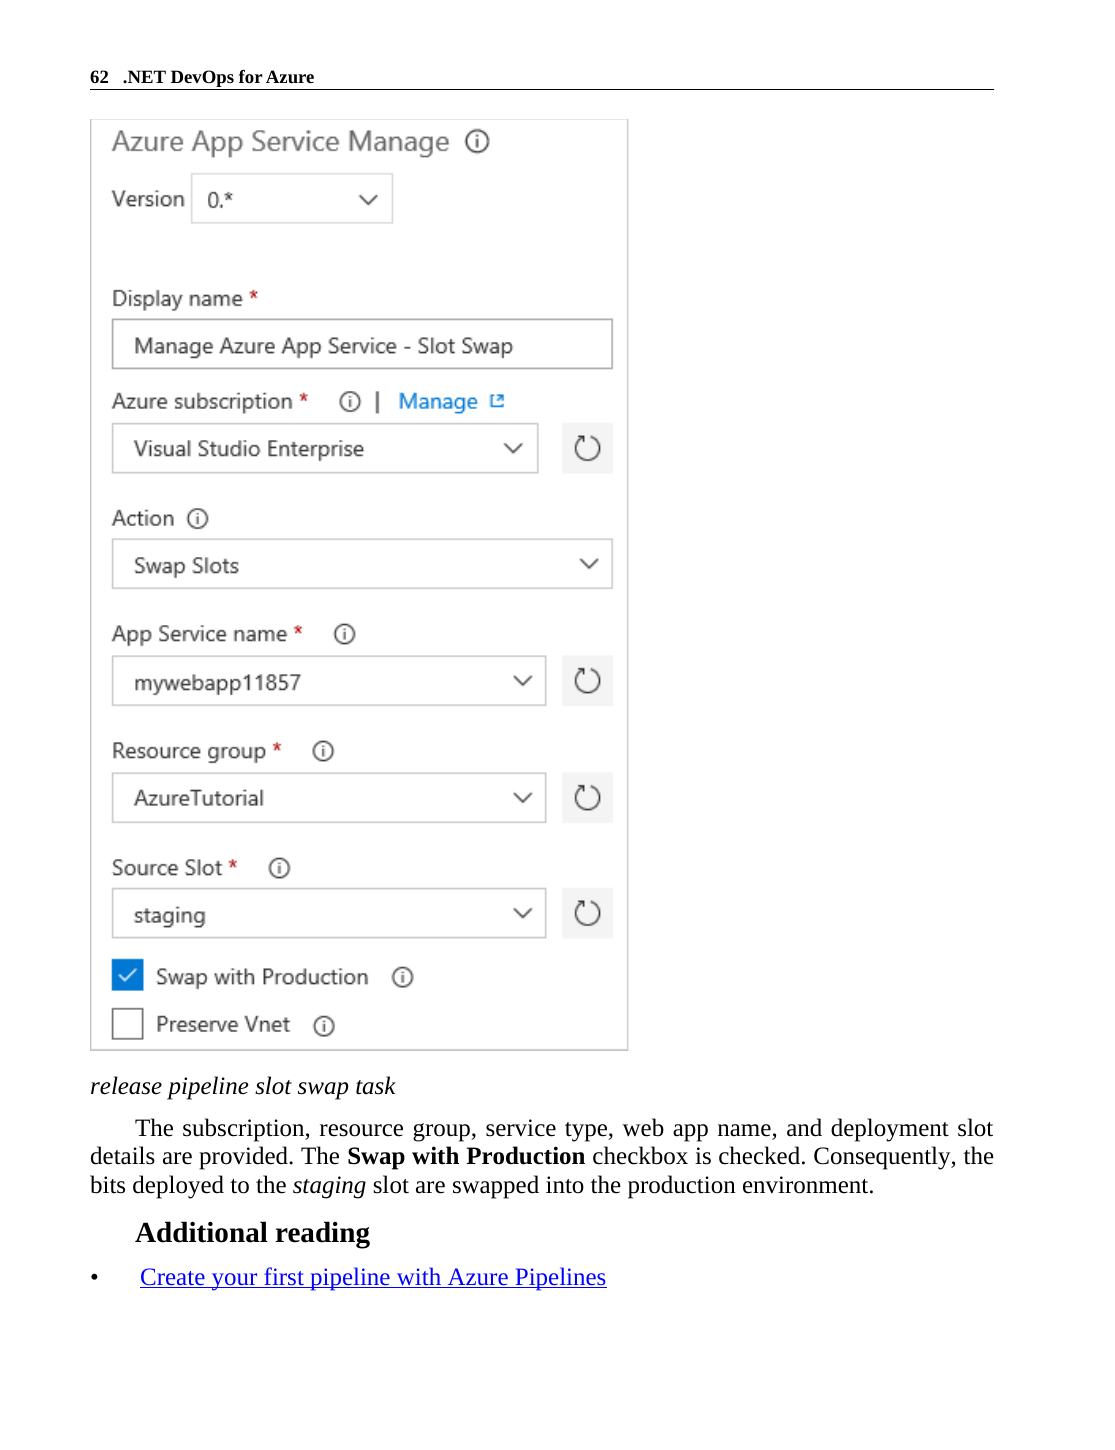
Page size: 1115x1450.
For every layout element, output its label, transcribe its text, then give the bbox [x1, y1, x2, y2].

list Create your first pipeline with Azure Pipelines [90, 1262, 994, 1290]
subtitle Additional reading [90, 1216, 994, 1249]
text The subscription, resource group, service type, web app name, and deployment slot details are provided. The Swap with Production checkbox is checked. Consequently, the bits deployed to the staging slot are swapped into the production environment. [90, 1113, 994, 1199]
text release pipeline slot swap task [90, 1071, 994, 1100]
picture [90, 119, 629, 1051]
